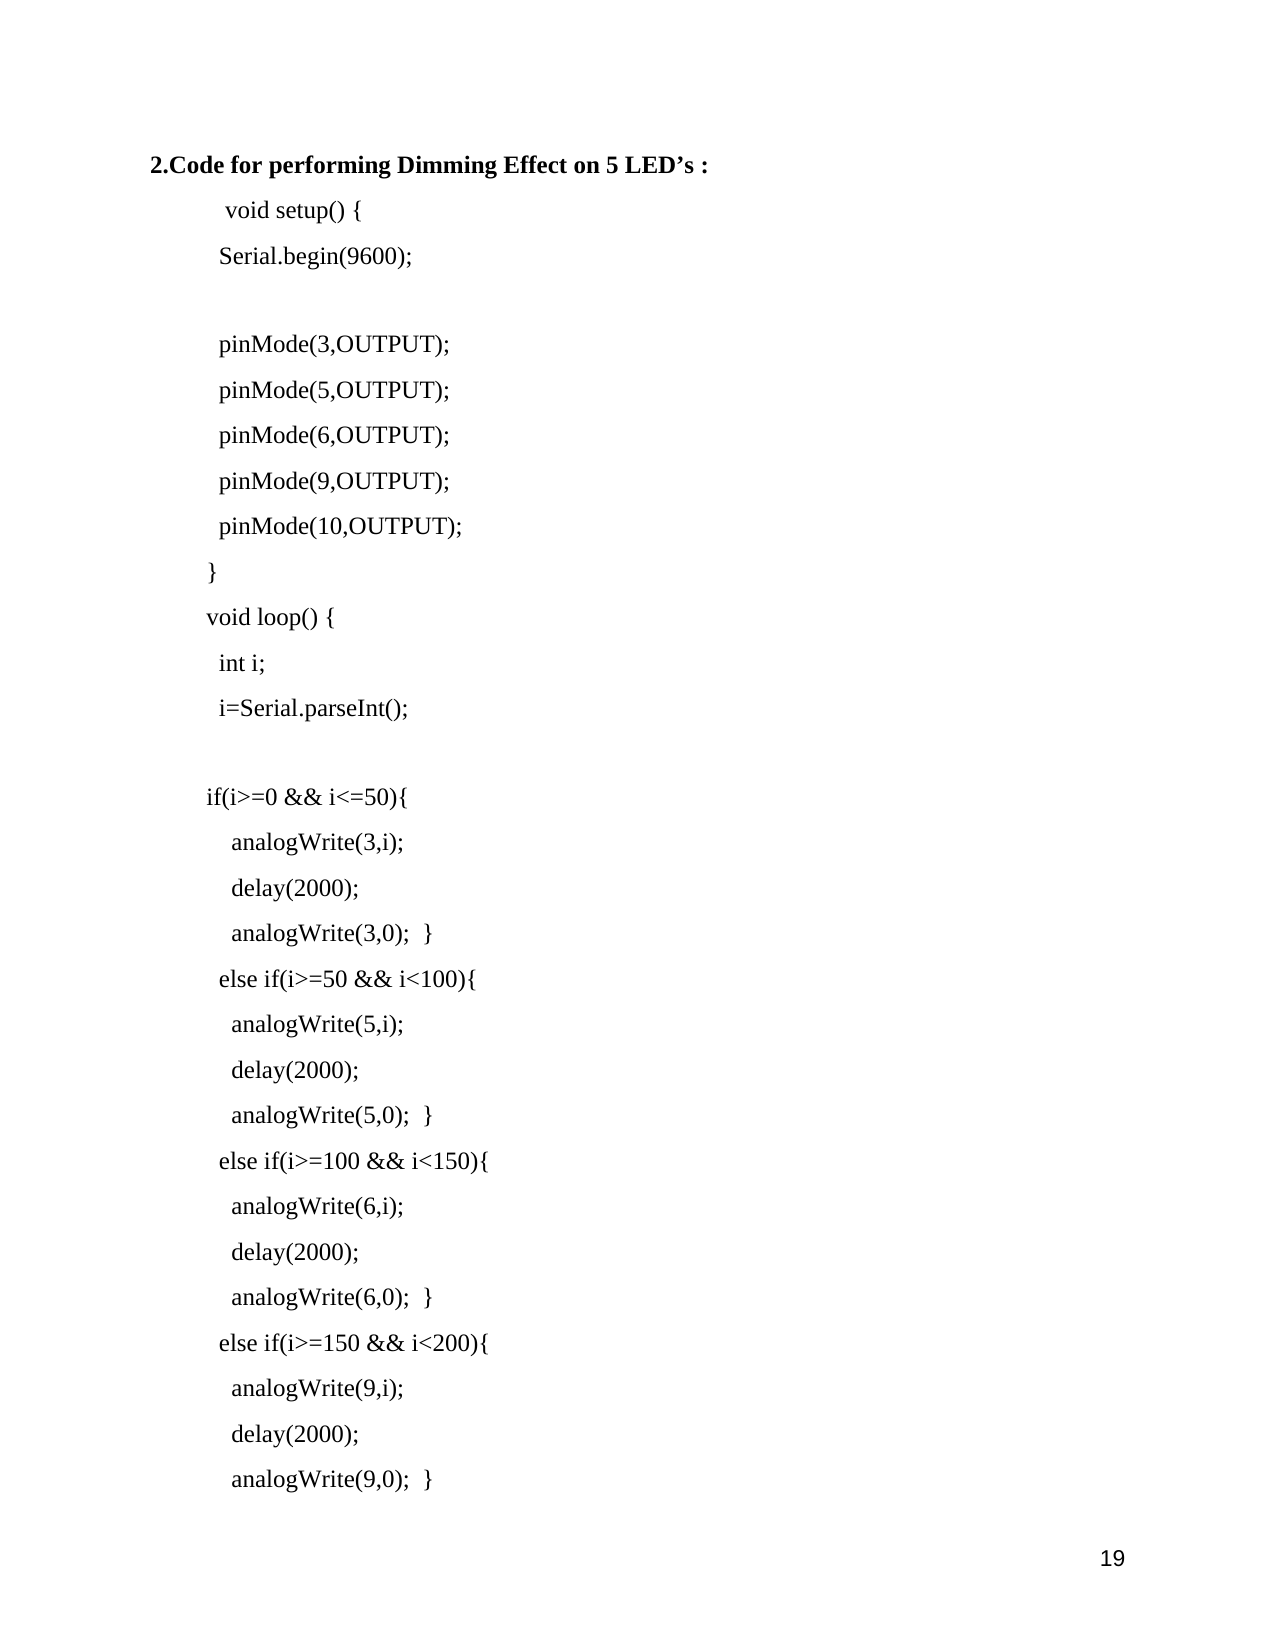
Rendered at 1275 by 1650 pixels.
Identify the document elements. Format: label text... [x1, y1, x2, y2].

text else if(i>=50 && i<100){ [206, 964, 1125, 992]
text pinMode(3,OUTPUT); [206, 329, 1125, 358]
text analogWrite(5,0); } [206, 1100, 1125, 1129]
text analogWrite(9,i); [206, 1373, 1125, 1402]
text pinMode(6,OUTPUT); [206, 420, 1125, 449]
text int i; [206, 648, 1125, 677]
text delay(2000); [206, 1419, 1125, 1448]
text analogWrite(5,i); [206, 1009, 1125, 1038]
text 2.Code for performing Dimming Effect on 5 LED’s : [150, 150, 1125, 179]
text if(i>=0 && i<=50){ [206, 782, 1125, 810]
text delay(2000); [206, 873, 1125, 901]
text void setup() { [150, 196, 1125, 224]
text } [206, 557, 1125, 586]
text analogWrite(3,i); [206, 827, 1125, 856]
text i=Serial.parseInt(); [206, 693, 1125, 722]
text else if(i>=150 && i<200){ [206, 1328, 1125, 1357]
text delay(2000); [206, 1237, 1125, 1266]
text else if(i>=100 && i<150){ [206, 1146, 1125, 1174]
text Serial.begin(9600); [206, 241, 1125, 270]
text void loop() { [206, 602, 1125, 631]
text pinMode(10,OUTPUT); [206, 511, 1125, 540]
text analogWrite(6,i); [206, 1191, 1125, 1220]
text pinMode(5,OUTPUT); [206, 375, 1125, 403]
text analogWrite(6,0); } [206, 1282, 1125, 1311]
text analogWrite(9,0); } [206, 1464, 1125, 1493]
text analogWrite(3,0); } [206, 918, 1125, 947]
text delay(2000); [206, 1055, 1125, 1083]
text pinMode(9,OUTPUT); [206, 466, 1125, 494]
